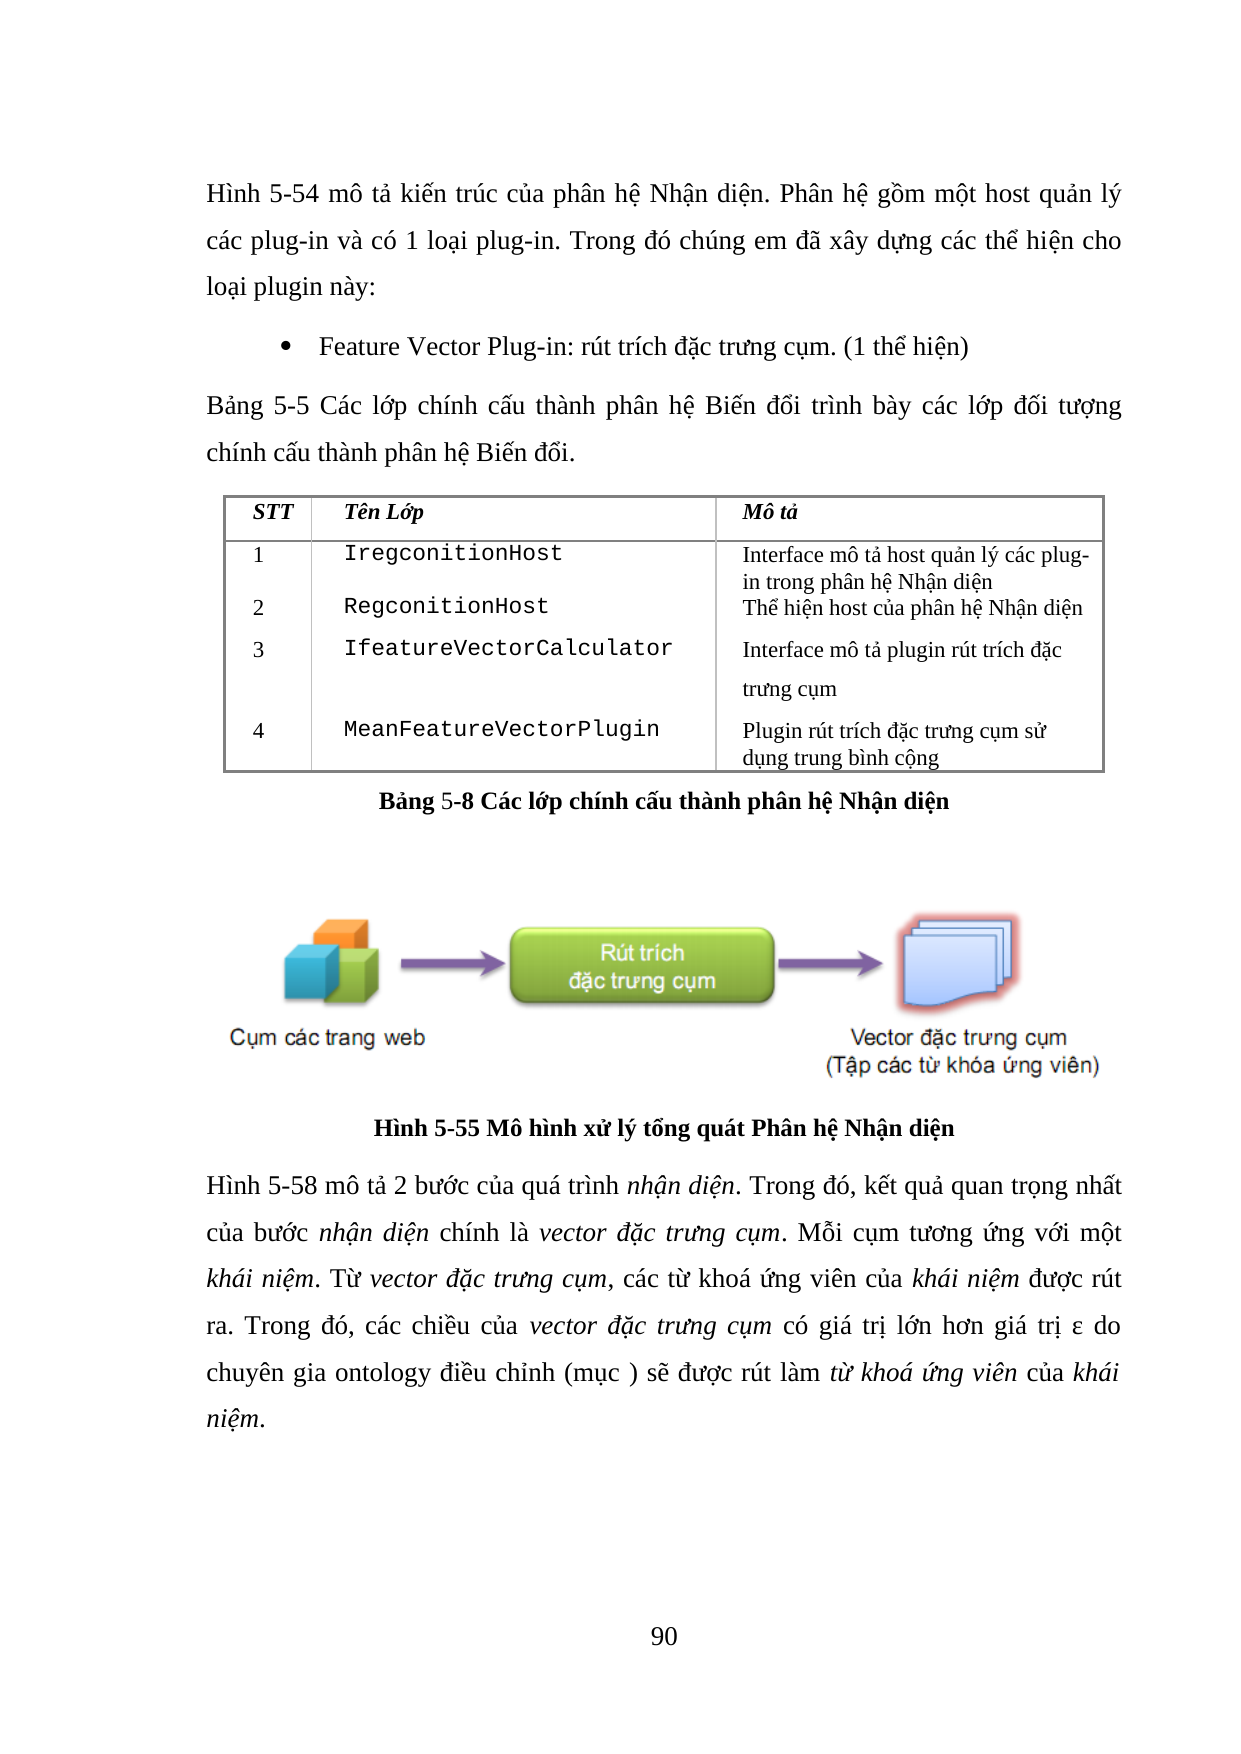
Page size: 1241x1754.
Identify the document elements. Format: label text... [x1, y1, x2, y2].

table_cell Thể hiện host của phân hệ Nhận diện [717, 594, 1102, 636]
table_cell Interface mô tả host quản lý các plug-in trong phân hệ Nhận diện [717, 542, 1102, 594]
table_header STT [226, 498, 311, 540]
picture [206, 900, 1122, 1086]
table_cell IregconitionHost [312, 542, 715, 594]
table_cell 1 [226, 542, 311, 594]
table_cell 4 [226, 718, 311, 770]
table_header Tên Lớp [312, 498, 715, 540]
table_cell Plugin rút trích đặc trưng cụm sử dụng trung bình cộng [717, 718, 1102, 770]
table_cell 3 [226, 636, 311, 717]
table_cell RegconitionHost [312, 594, 715, 636]
table_cell MeanFeatureVectorPlugin [312, 718, 715, 770]
table_header Mô tả [717, 498, 1102, 540]
table_cell Interface mô tả plugin rút trích đặc trưng cụm [717, 636, 1102, 717]
list Feature Vector Plug-in: rút trích đặc trưng cụm. (1 thể hiện) [281, 330, 1122, 361]
table_cell IfeatureVectorCalculator [312, 636, 715, 717]
table_cell 2 [226, 594, 311, 636]
